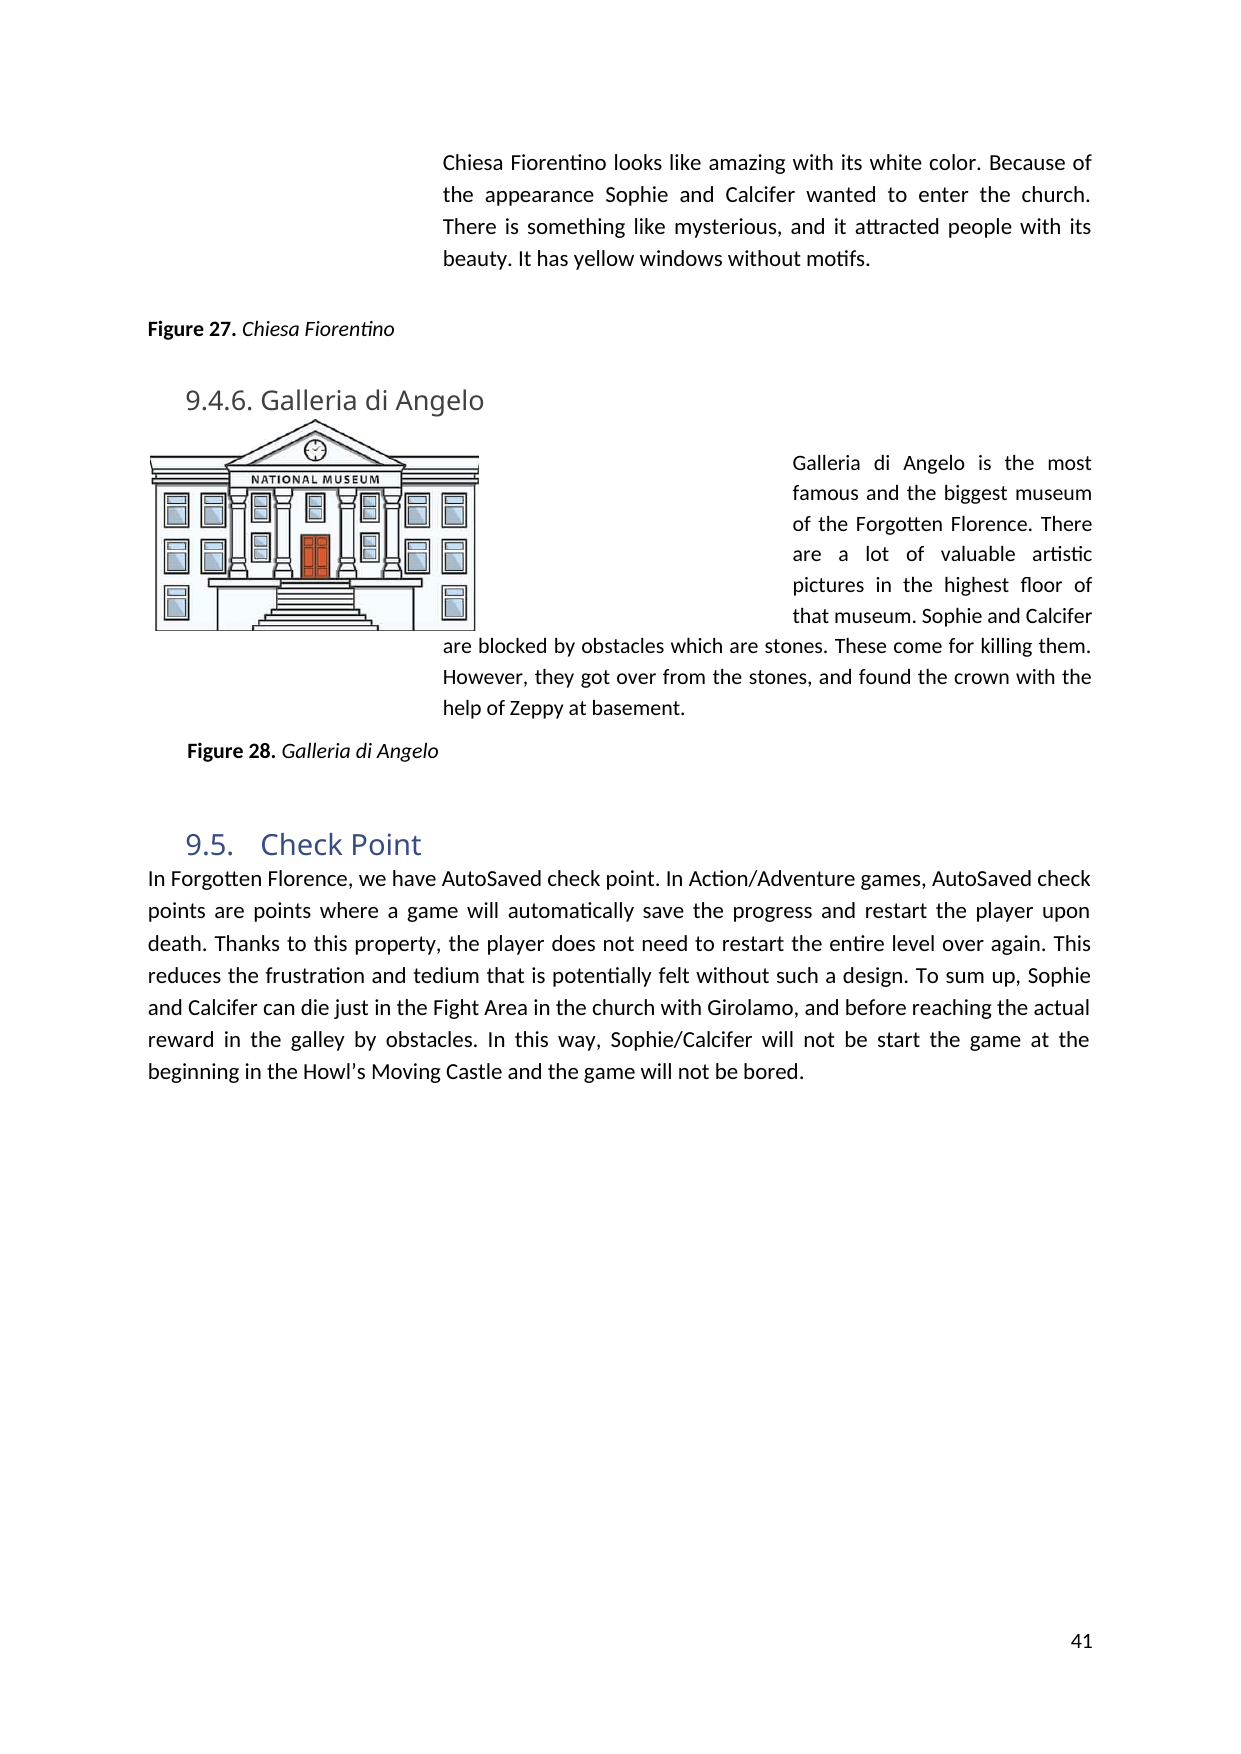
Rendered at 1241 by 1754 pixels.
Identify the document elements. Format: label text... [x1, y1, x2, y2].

text Chiesa Fiorentino looks like amazing with its white color. Because of the appearance Sophie and Calcifer wanted to enter the church. There is something like mysterious, and it attracted people with its beauty. It has yellow windows without motifs. [443, 148, 1093, 272]
text Galleria di Angelo is the most famous and the biggest museum of the Forgotten Florence. There are a lot of valuable artistic pictures in the highest floor of that museum. Sophie and Calcifer are blocked by obstacles which are stones. These come for killing them. However, they got over from the stones, and found the crown with the help of Zeppy at basement. [443, 449, 1093, 628]
subtitle Check Point [185, 733, 1093, 772]
text In Forgotten Florence, we have AutoSaved check point. In Action/Adventure games, AutoSaved check points are points where a game will automatically save the progress and restart the player upon death. Thanks to this property, the player does not need to restart the entire level over again. This reduces the frustration and tedium that is potentially felt without such a design. To sum up, Sophie and Calcifer can die just in the Fight Area in the church with Girolamo, and before reaching the actual reward in the galley by obstacles. In this way, Sophie/Calcifer will not be start the game at the beginning in the Howl’s Moving Castle and the game will not be bored. [148, 772, 1093, 993]
text Figure 27. Chiesa Fiorentino [148, 316, 1093, 342]
text Figure 28. Galleria di Angelo [148, 645, 1093, 672]
subtitle Galleria di Angelo [185, 381, 1093, 418]
